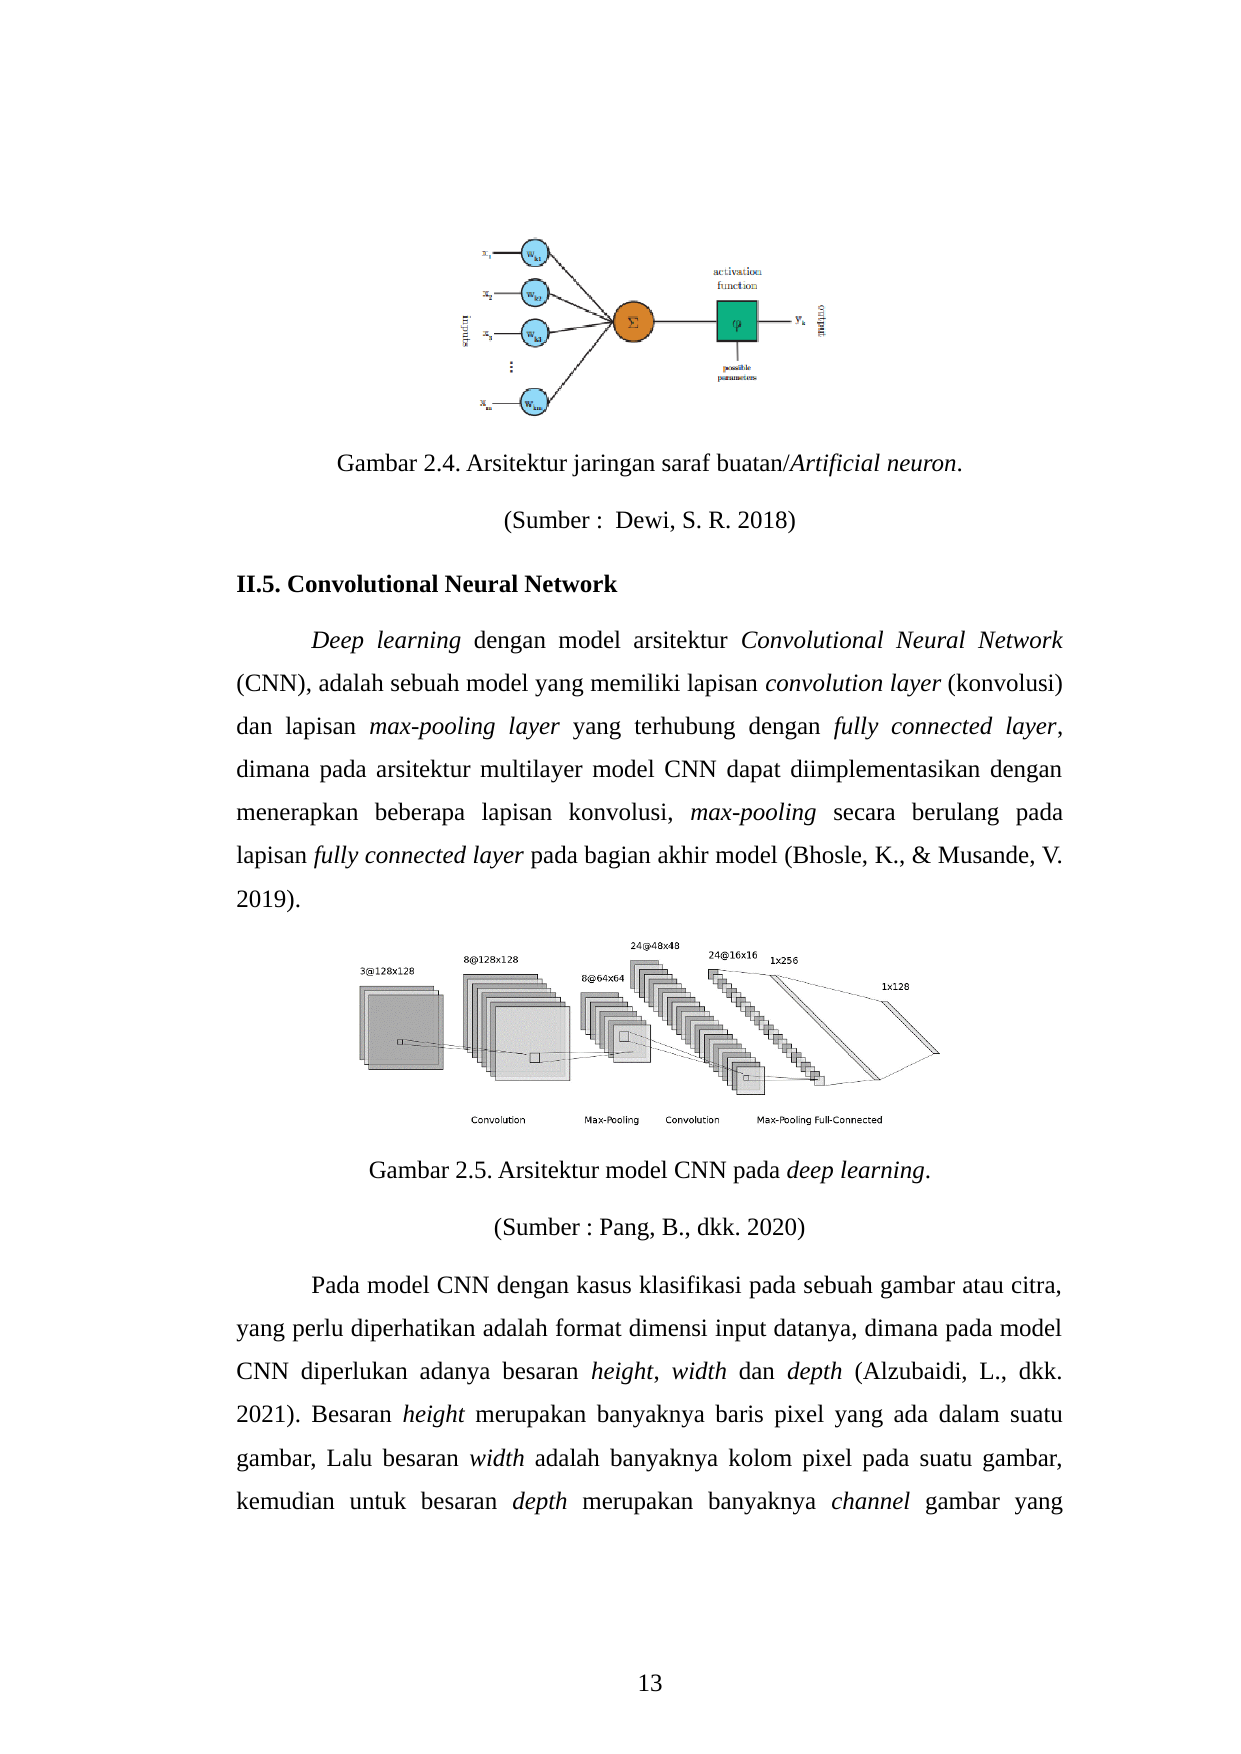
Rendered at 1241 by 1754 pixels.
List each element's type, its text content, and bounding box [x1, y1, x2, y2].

text Gambar 2.5. Arsitektur model CNN pada deep learning. [236, 1155, 1063, 1183]
text (Sumber : Dewi, S. R. 2018) [236, 505, 1063, 534]
text Gambar 2.4. Arsitektur jaringan saraf buatan/Artificial neuron. [236, 448, 1063, 476]
picture [358, 941, 941, 1126]
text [236, 1270, 1063, 1514]
picture [451, 236, 848, 419]
subtitle II.5. Convolutional Neural Network [236, 569, 1063, 598]
text Deep learning dengan model arsitektur Convolutional Neural Network (CNN), adalah sebuah model yang memiliki lapisan convolution layer (konvolusi) dan lapisan max-pooling layer yang terhubung dengan fully connected layer, dimana pada arsitektur multilayer model CNN dapat diimplementasikan dengan menerapkan beberapa lapisan konvolusi, max-pooling secara berulang pada lapisan fully connected layer pada bagian akhir model (Bhosle, K., & Musande, V. 2019). [236, 625, 1063, 912]
text (Sumber : Pang, B., dkk. 2020) [236, 1212, 1063, 1241]
